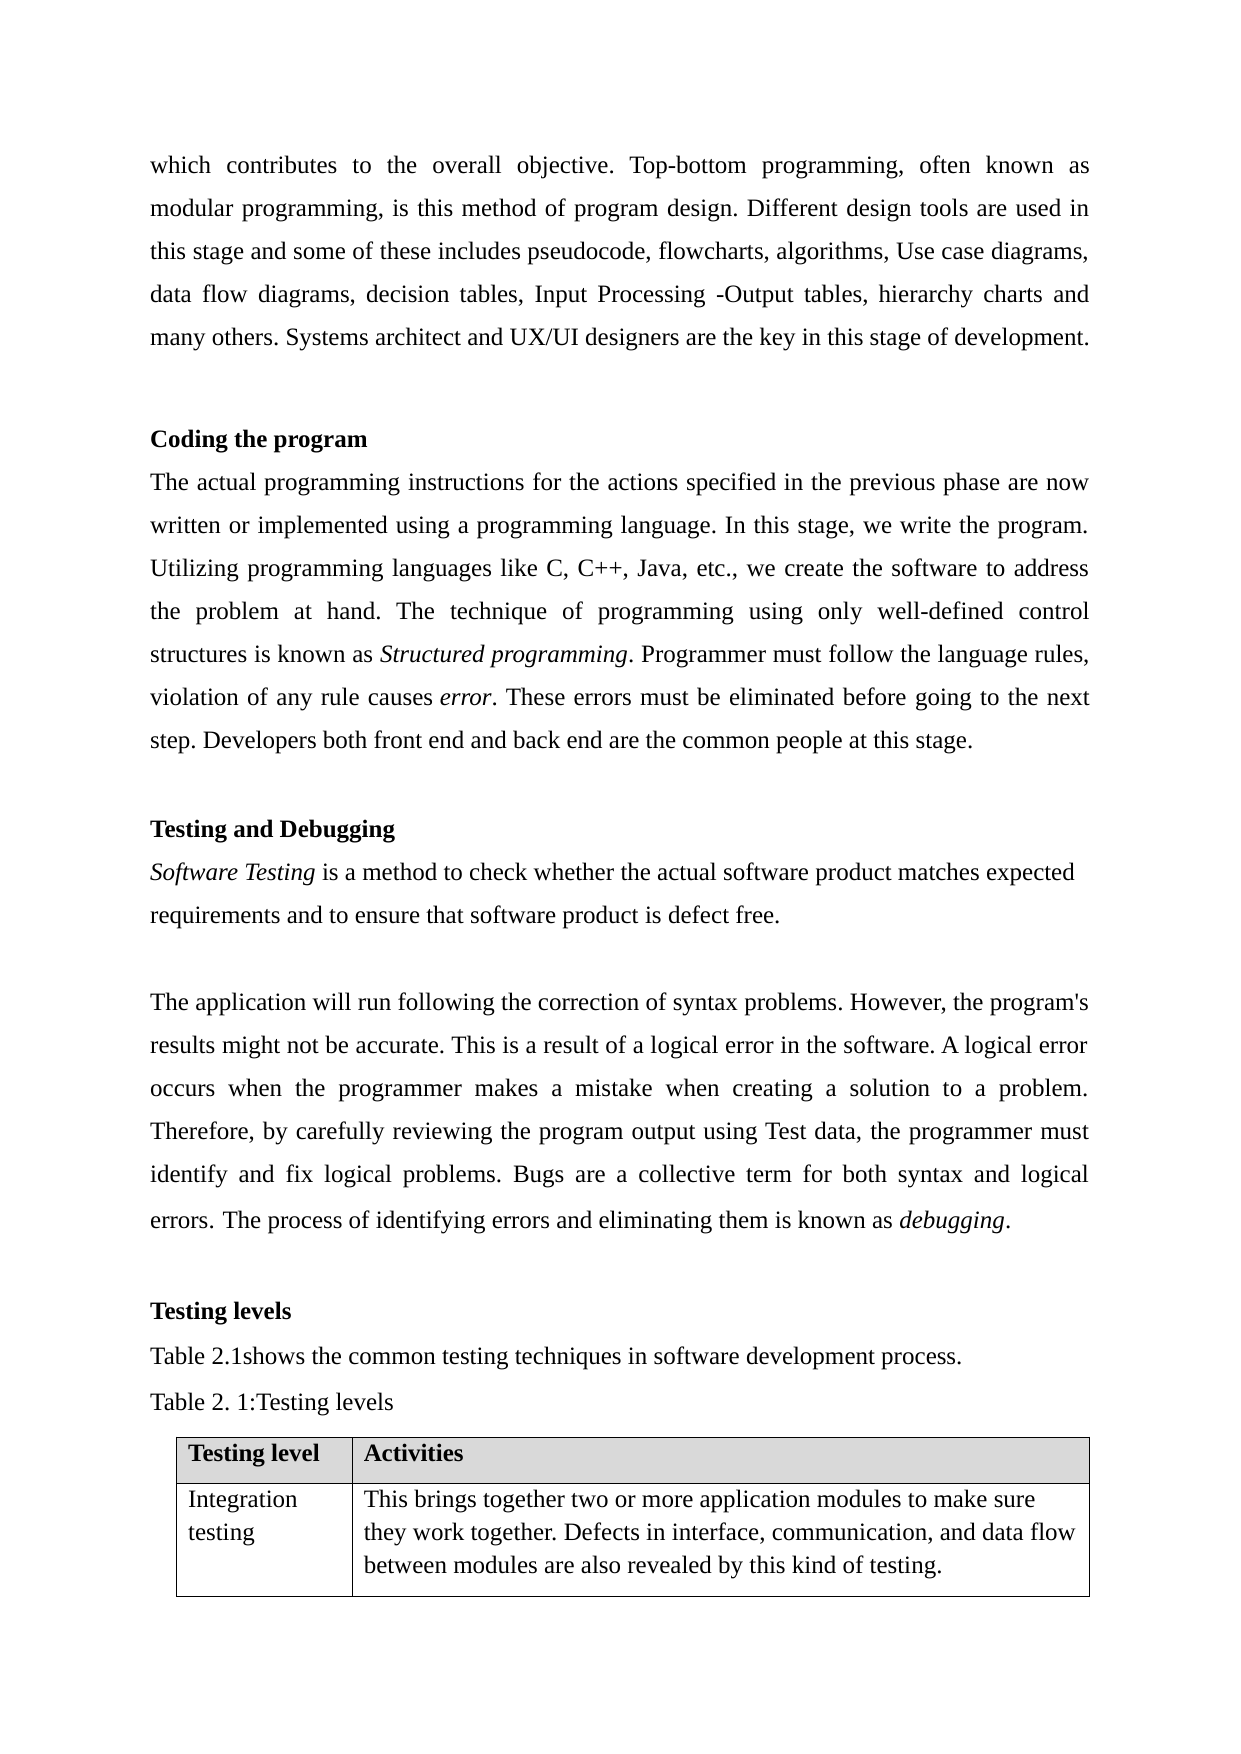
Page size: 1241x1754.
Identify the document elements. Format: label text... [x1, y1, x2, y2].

text Coding the program [150, 424, 1090, 452]
text The actual programming instructions for the actions specified in the previous phase are now written or implemented using a programming language. In this stage, we write the program. Utilizing programming languages like C, C++, Java, etc., we create the software to address the problem at hand. The technique of programming using only well-defined control structures is known as Structured programming. Programmer must follow the language rules, violation of any rule causes error. These errors must be eliminated before going to the next step. Developers both front end and back end are the common people at this stage. [150, 467, 1090, 754]
text Testing levels [150, 1296, 1090, 1325]
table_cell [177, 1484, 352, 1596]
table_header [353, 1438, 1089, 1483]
text Testing and Debugging [150, 814, 1090, 843]
text Table 2. 1:Testing levels [150, 1387, 1090, 1416]
text Software Testing is a method to check whether the actual software product matches expected requirements and to ensure that software product is defect free. [150, 857, 1090, 929]
text The application will run following the correction of syntax problems. However, the program's results might not be accurate. This is a result of a logical error in the software. A logical error occurs when the programmer makes a mistake when creating a solution to a problem. Therefore, by carefully reviewing the program output using Test data, the programmer must identify and fix logical problems. Bugs are a collective term for both syntax and logical errors. The process of identifying errors and eliminating them is known as debugging. [150, 987, 1090, 1235]
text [150, 150, 1090, 351]
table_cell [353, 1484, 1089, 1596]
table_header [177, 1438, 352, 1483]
text Table 2.1shows the common testing techniques in software development process. [150, 1341, 1090, 1370]
